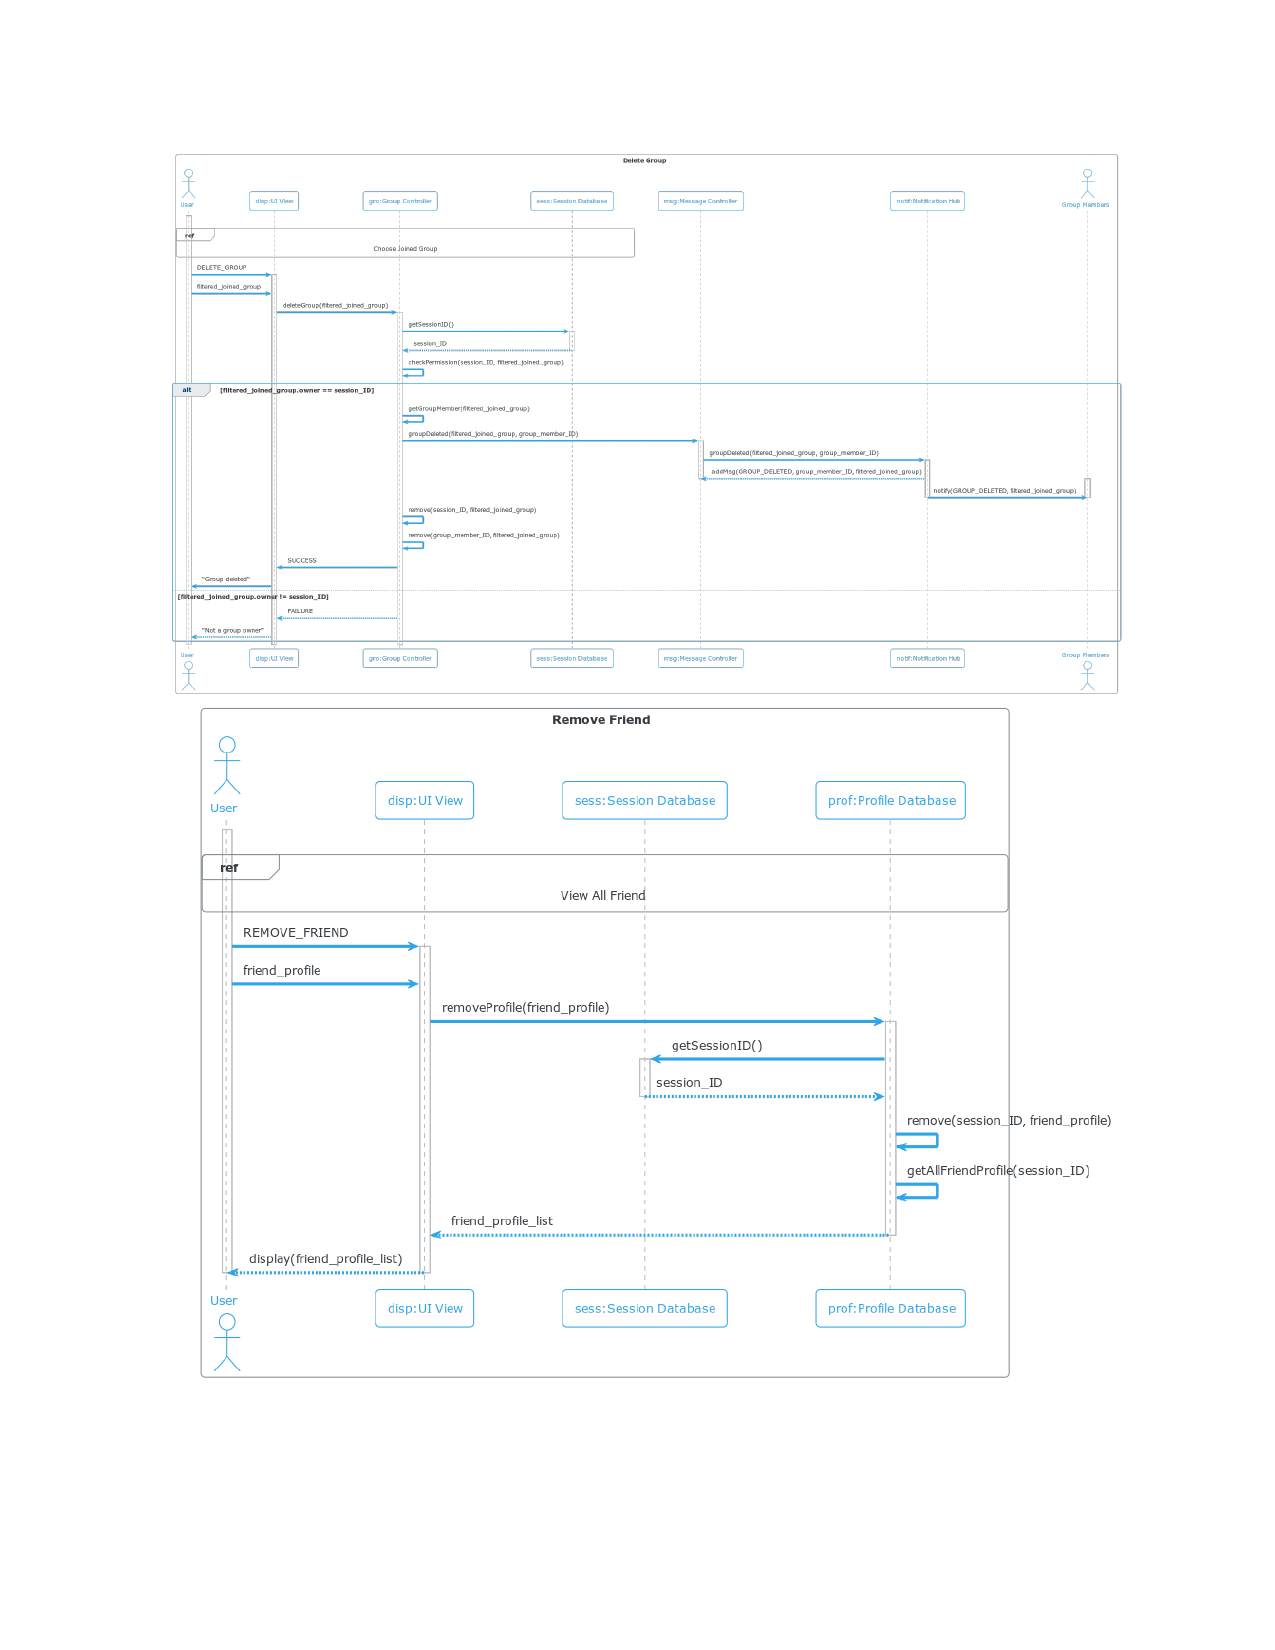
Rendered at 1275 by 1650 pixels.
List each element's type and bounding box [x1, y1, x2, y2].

picture [150, 150, 1125, 1387]
